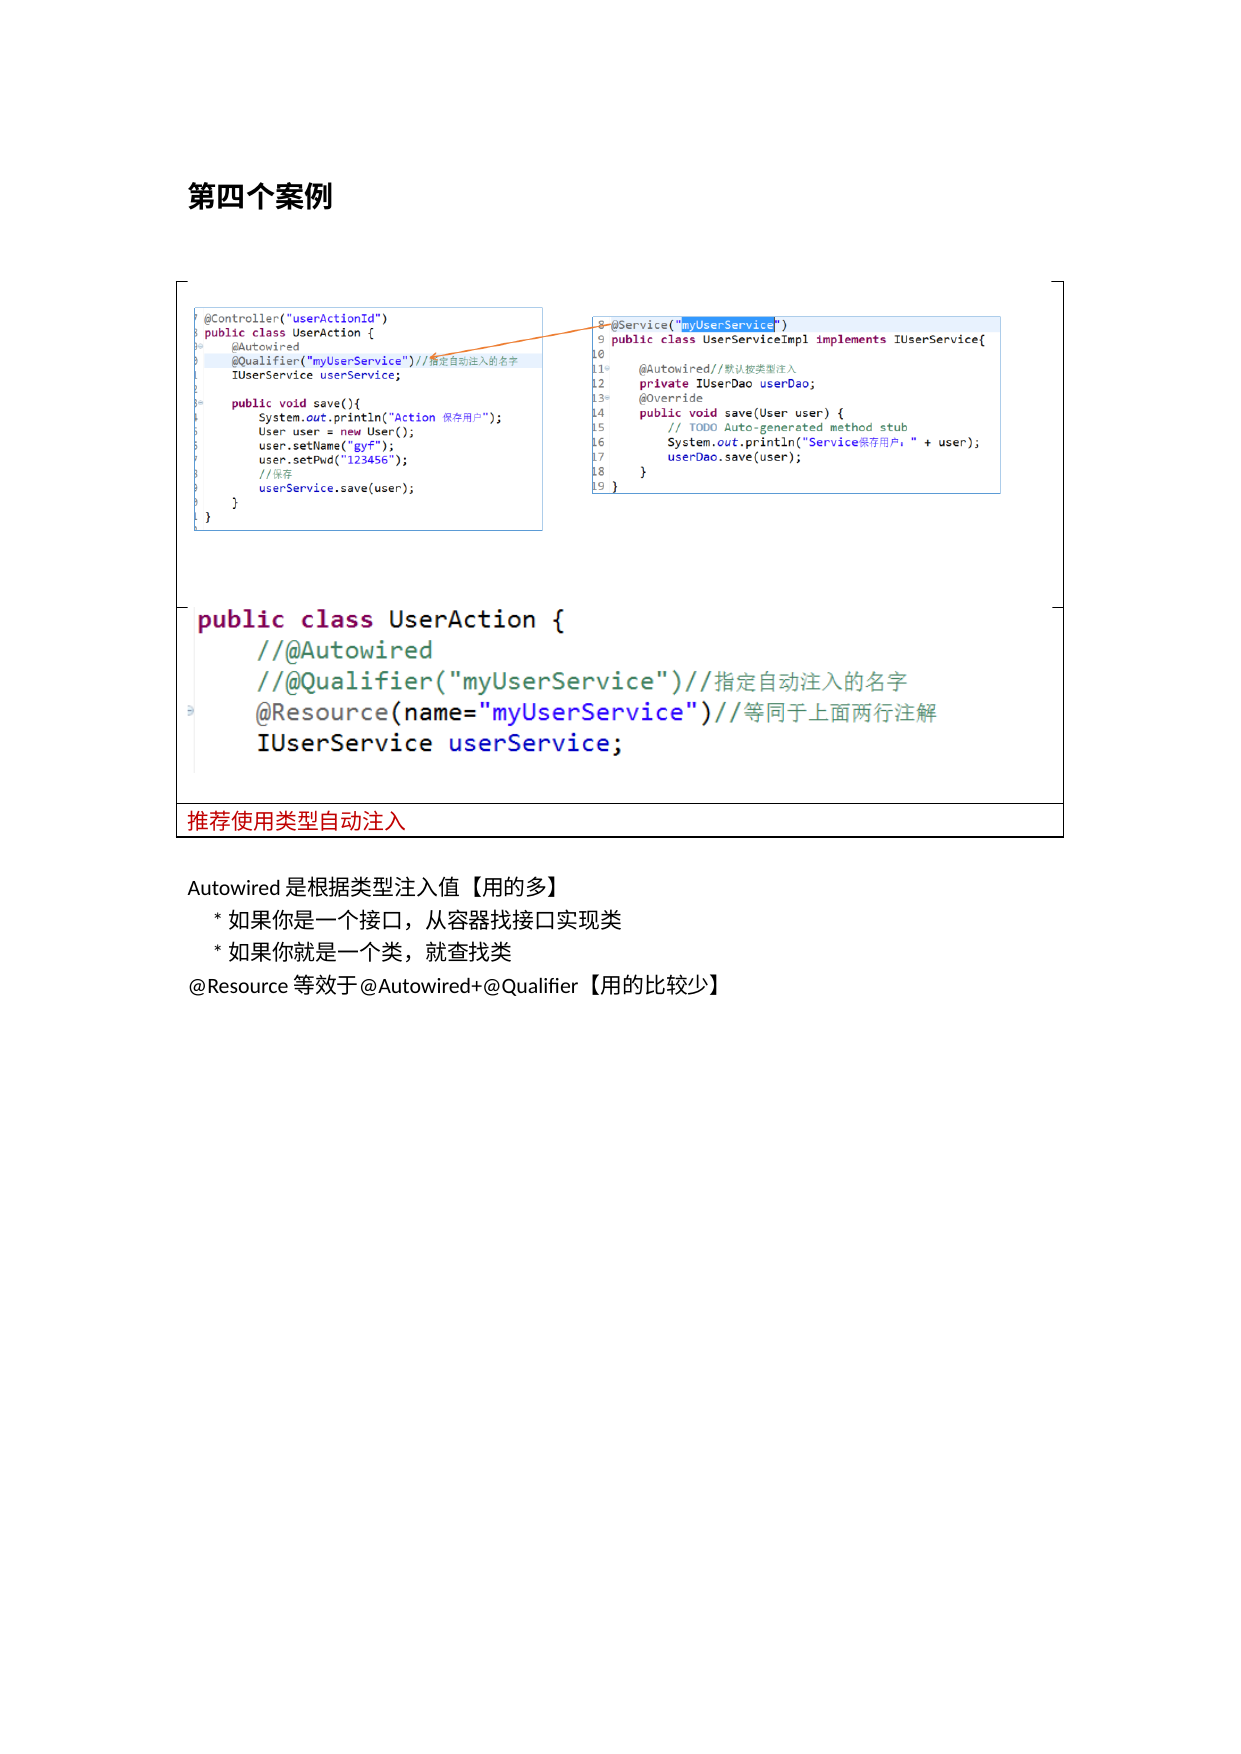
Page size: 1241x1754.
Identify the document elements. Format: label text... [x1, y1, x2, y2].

table_cell 推荐使用类型自动注入 [177, 804, 1063, 836]
table_cell [177, 608, 1063, 803]
picture [187, 607, 1053, 773]
table_header [177, 282, 1063, 607]
subtitle 第四个案例 [187, 162, 1053, 227]
picture [187, 281, 1052, 584]
text Autowired是根据类型注入值【用的多】 [187, 870, 1053, 902]
text * 如果你就是一个类，就查找类 [187, 935, 1053, 967]
text * 如果你是一个接口，从容器找接口实现类 [187, 902, 1053, 935]
text @Resource等效于@Autowired+@Qualifier【用的比较少】 [187, 967, 1053, 1000]
